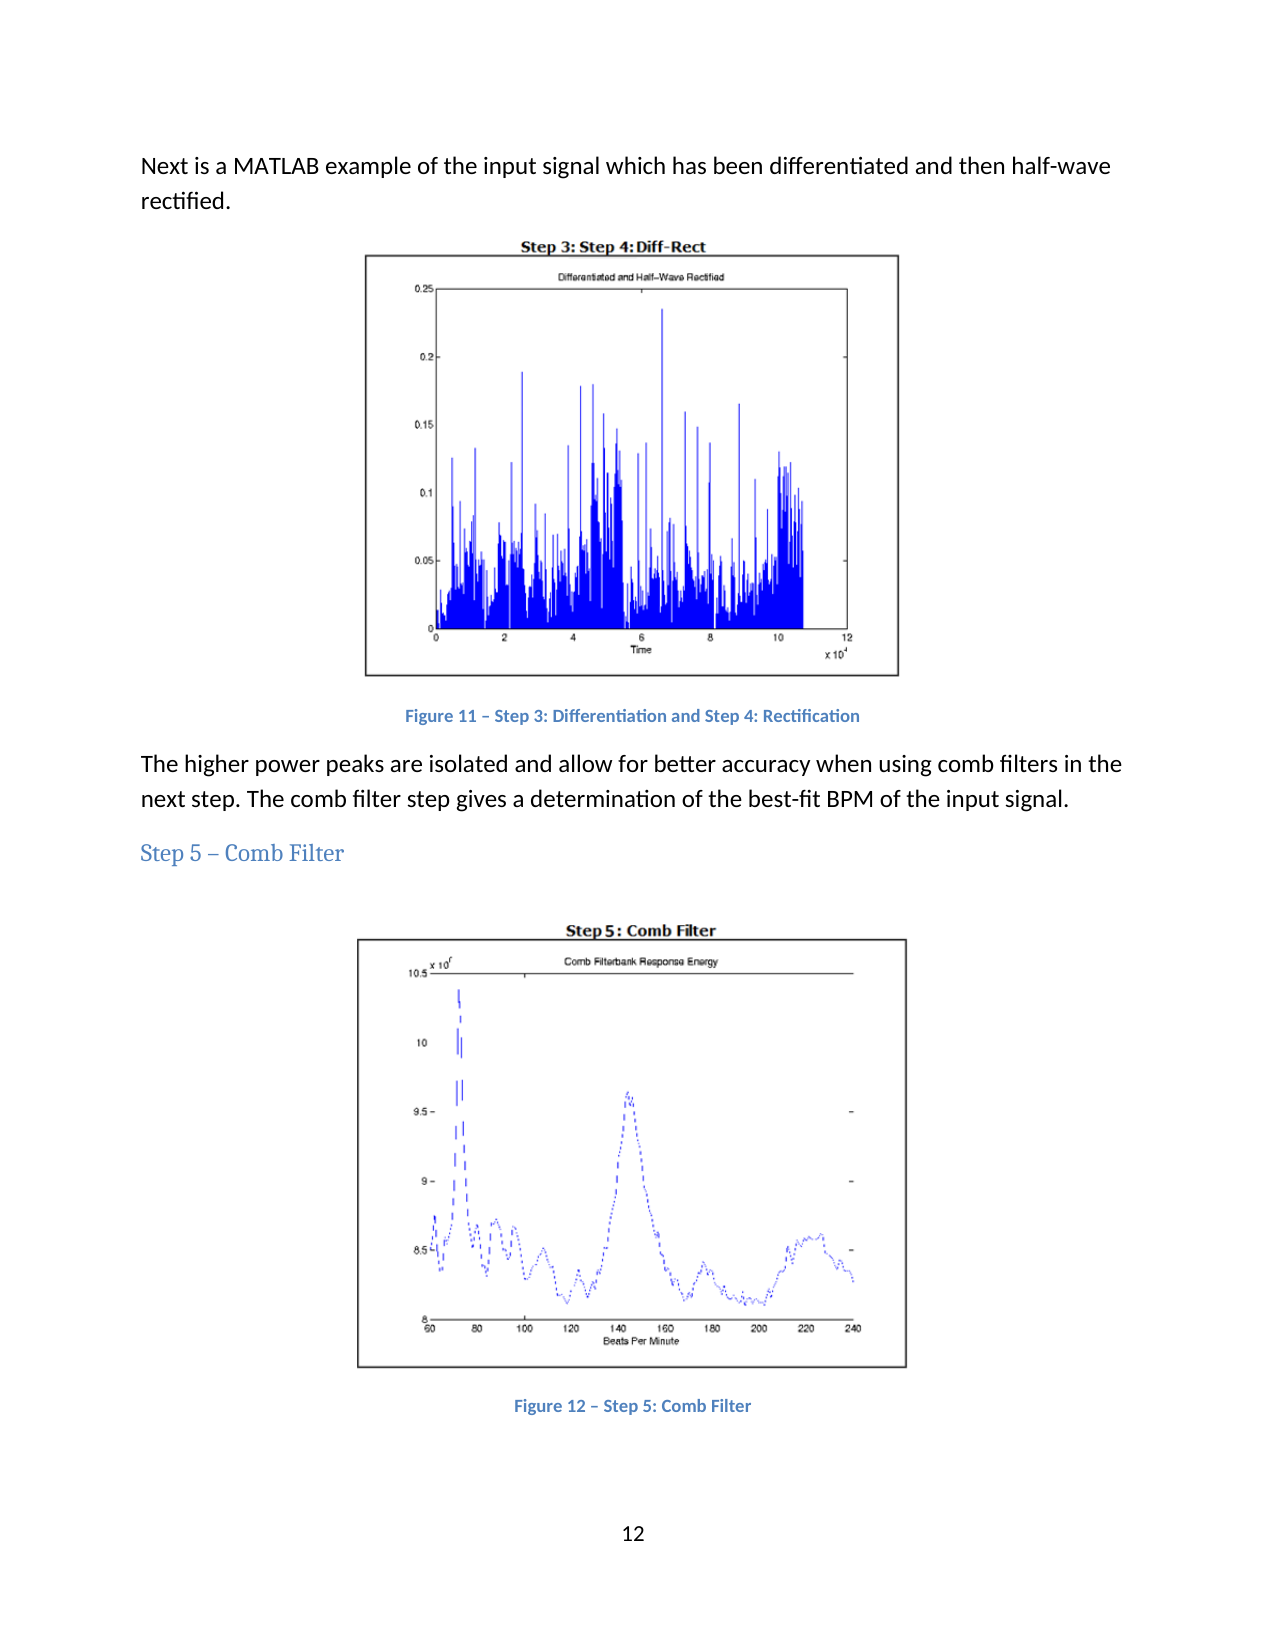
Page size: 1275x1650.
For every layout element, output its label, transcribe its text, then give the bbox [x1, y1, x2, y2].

subtitle Step 5 – Comb Filter [141, 839, 1125, 867]
picture [363, 240, 902, 679]
picture [357, 924, 909, 1370]
text Next is a MATLAB example of the input signal which has been differentiated and then half-wave rectified. [141, 150, 1125, 216]
text The higher power peaks are isolated and allow for better accuracy when using comb filters in the next step. The comb filter step gives a determination of the best-fit BPM of the input signal. [141, 748, 1125, 813]
